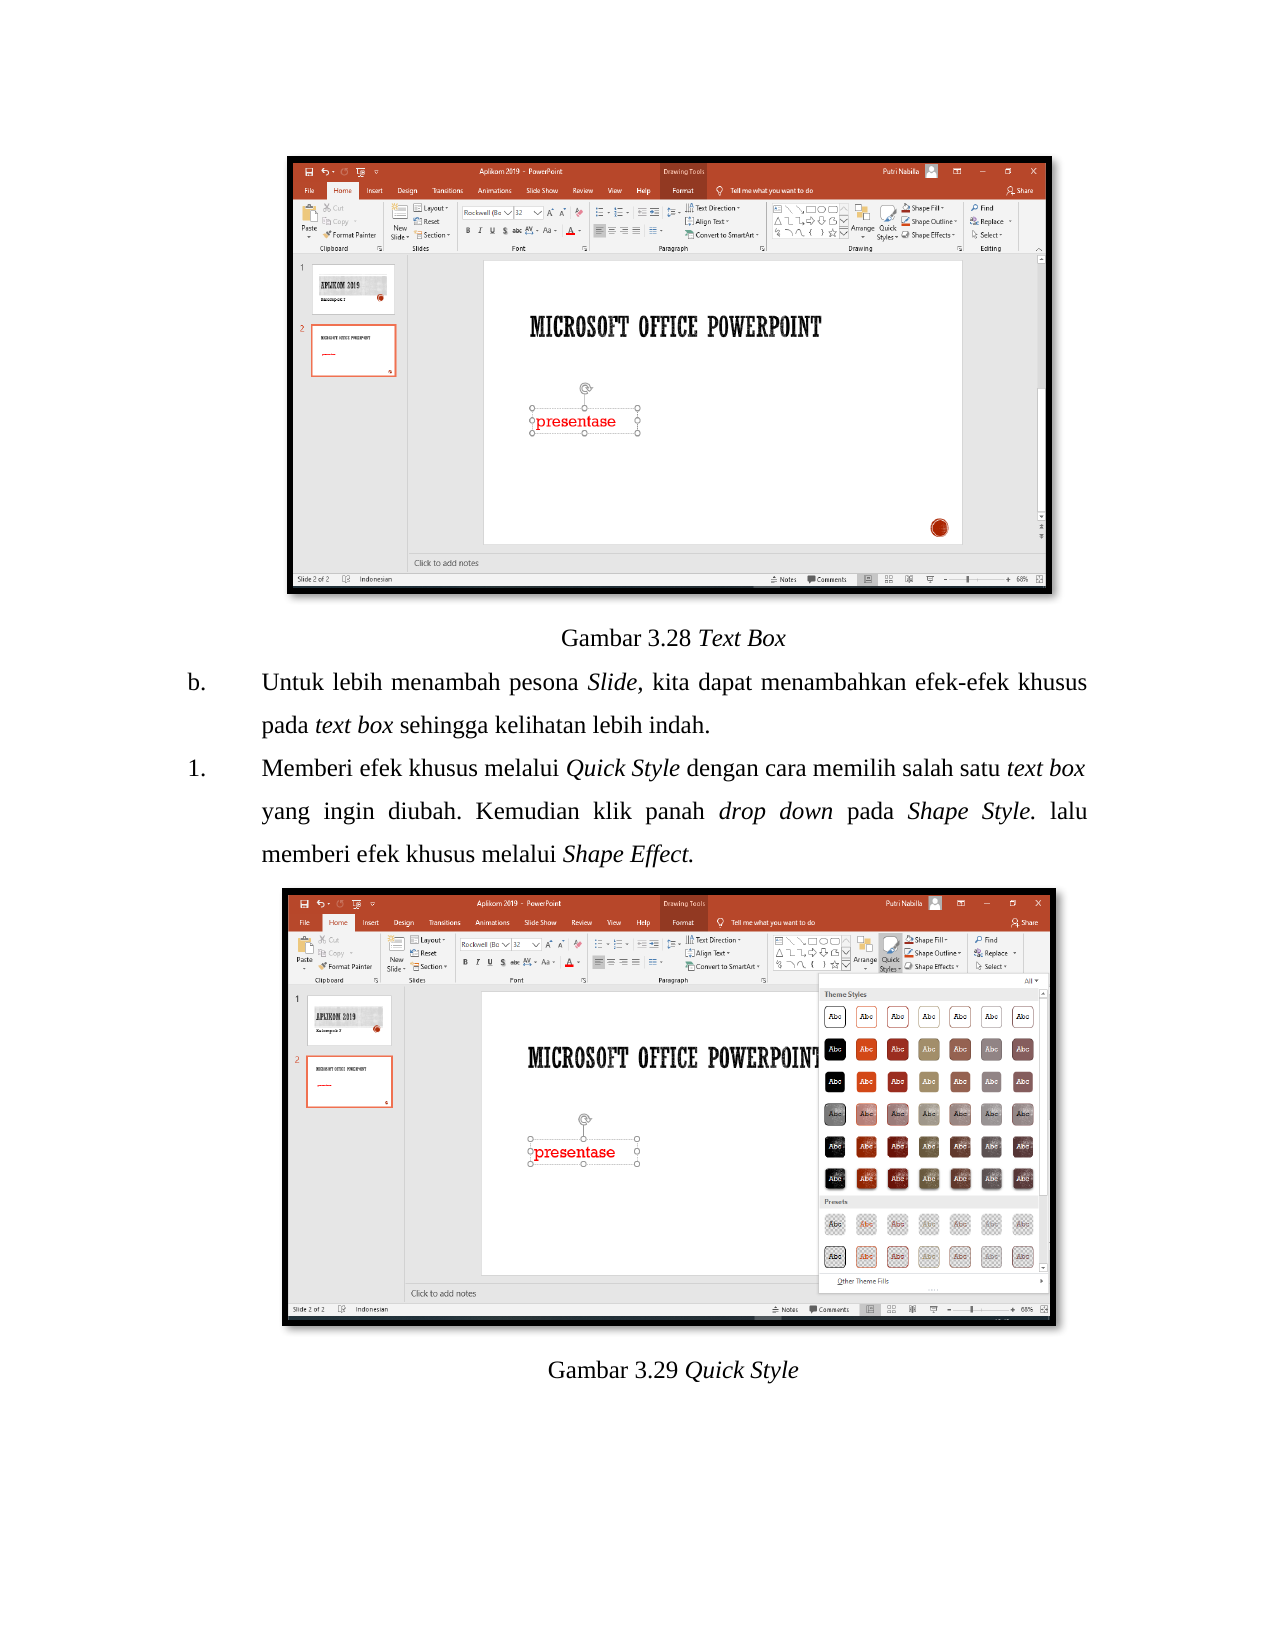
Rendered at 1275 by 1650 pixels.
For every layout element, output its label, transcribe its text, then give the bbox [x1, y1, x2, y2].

list Gambar 3.29 Quick Style [261, 1356, 1087, 1384]
list Memberi efek khusus melalui Quick Style dengan cara memilih salah satu text box yang ingin diubah. Kemudian klik panah drop down pada Shape Style. lalu memberi efek khusus melalui Shape Effect. [187, 753, 1087, 868]
picture [288, 895, 1050, 1320]
picture [293, 163, 1046, 588]
list Gambar 3.28 Text Box [261, 623, 1087, 652]
list Untuk lebih menambah pesona Slide, kita dapat menambahkan efek-efek khusus pada text box sehingga kelihatan lebih indah. [187, 667, 1087, 738]
